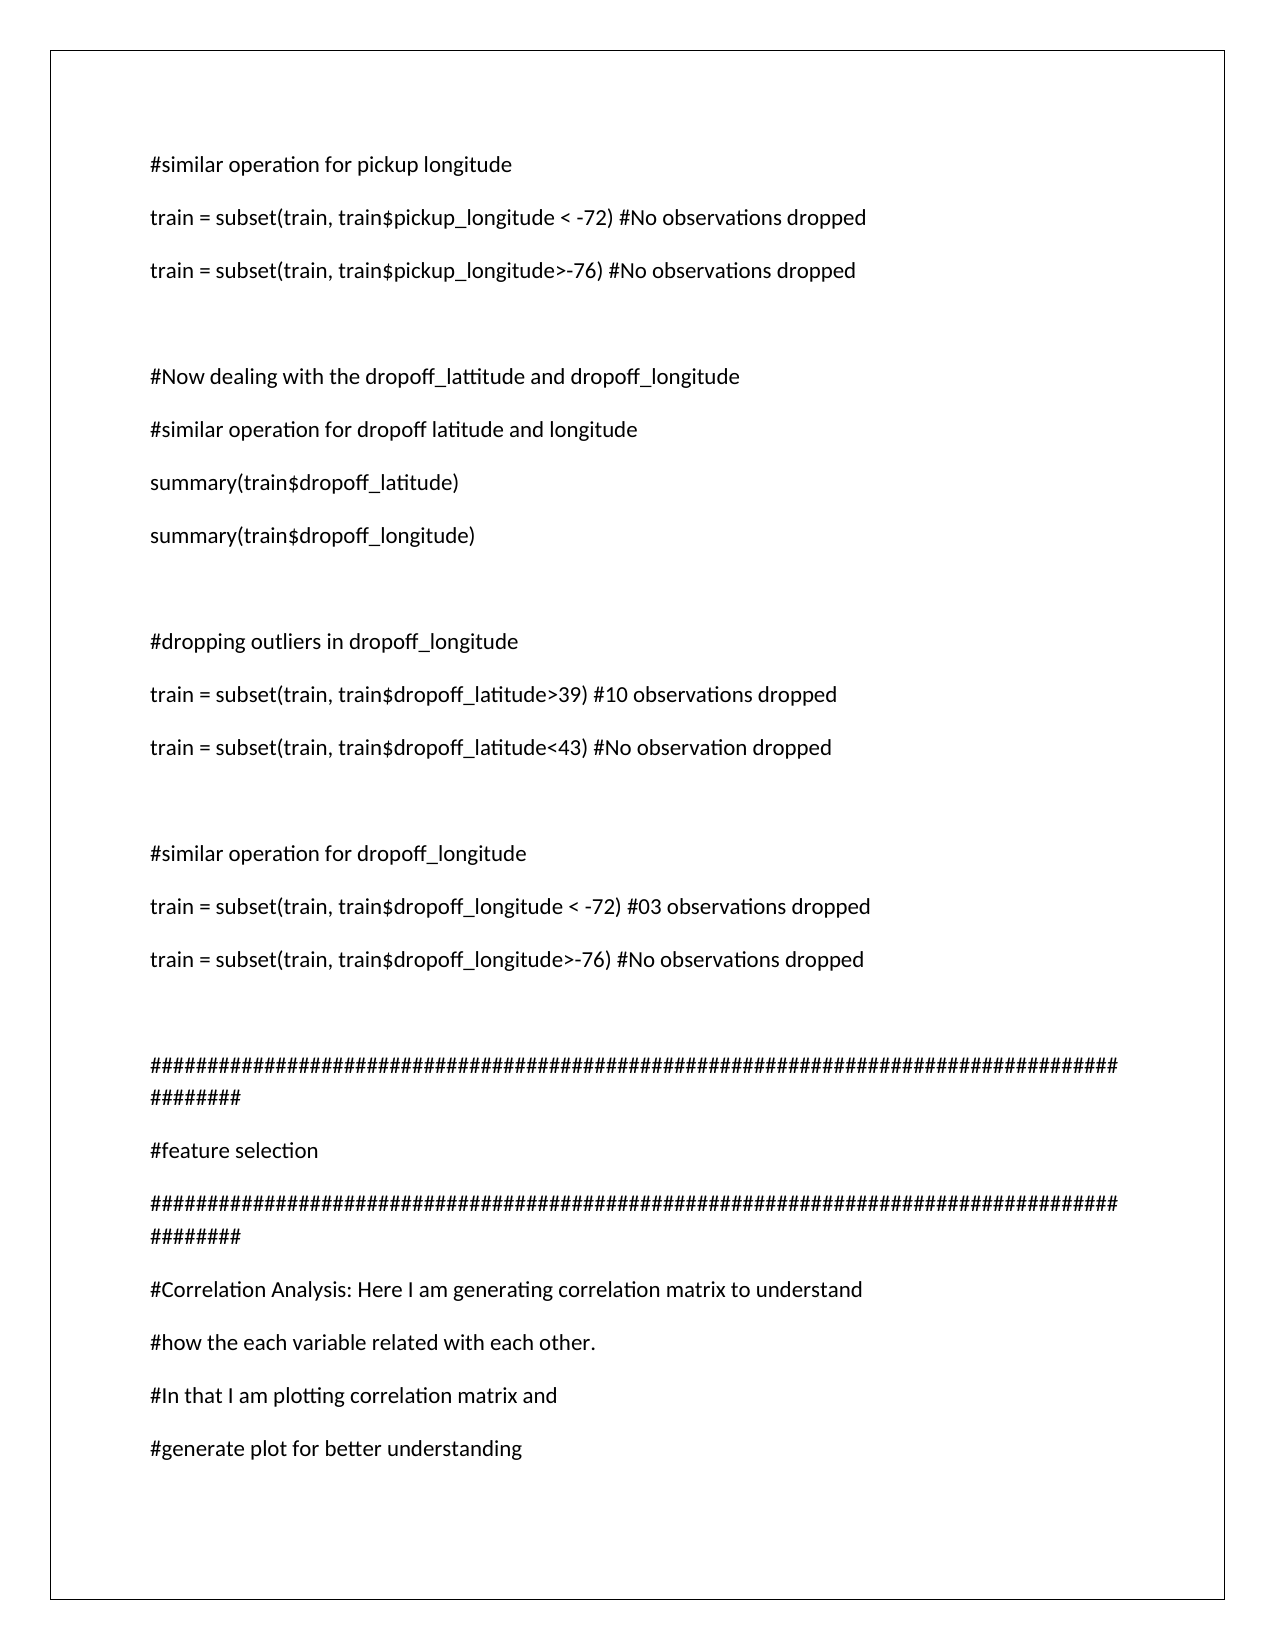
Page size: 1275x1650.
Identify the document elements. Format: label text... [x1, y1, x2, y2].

text #In that I am plotting correlation matrix and [150, 1381, 1125, 1409]
text #feature selection [150, 1137, 1125, 1164]
text train = subset(train, train$dropoff_latitude>39) #10 observations dropped [150, 680, 1125, 708]
text #dropping outliers in dropoff_longitude [150, 627, 1125, 655]
text train = subset(train, train$dropoff_longitude>-76) #No observations dropped [150, 945, 1125, 973]
text #generate plot for better understanding [150, 1434, 1125, 1462]
text #Correlation Analysis: Here I am generating correlation matrix to understand [150, 1275, 1125, 1303]
text #similar operation for pickup longitude [150, 150, 1125, 178]
text ############################################################################################# [150, 1051, 1125, 1112]
text train = subset(train, train$dropoff_longitude < -72) #03 observations dropped [150, 892, 1125, 920]
text summary(train$dropoff_longitude) [150, 521, 1125, 549]
text #similar operation for dropoff_longitude [150, 839, 1125, 867]
text summary(train$dropoff_latitude) [150, 468, 1125, 496]
text #how the each variable related with each other. [150, 1328, 1125, 1356]
text train = subset(train, train$dropoff_latitude<43) #No observation dropped [150, 733, 1125, 761]
text ############################################################################################# [150, 1189, 1125, 1250]
text #similar operation for dropoff latitude and longitude [150, 415, 1125, 443]
text #Now dealing with the dropoff_lattitude and dropoff_longitude [150, 362, 1125, 390]
text train = subset(train, train$pickup_longitude < -72) #No observations dropped [150, 203, 1125, 231]
text train = subset(train, train$pickup_longitude>-76) #No observations dropped [150, 256, 1125, 284]
